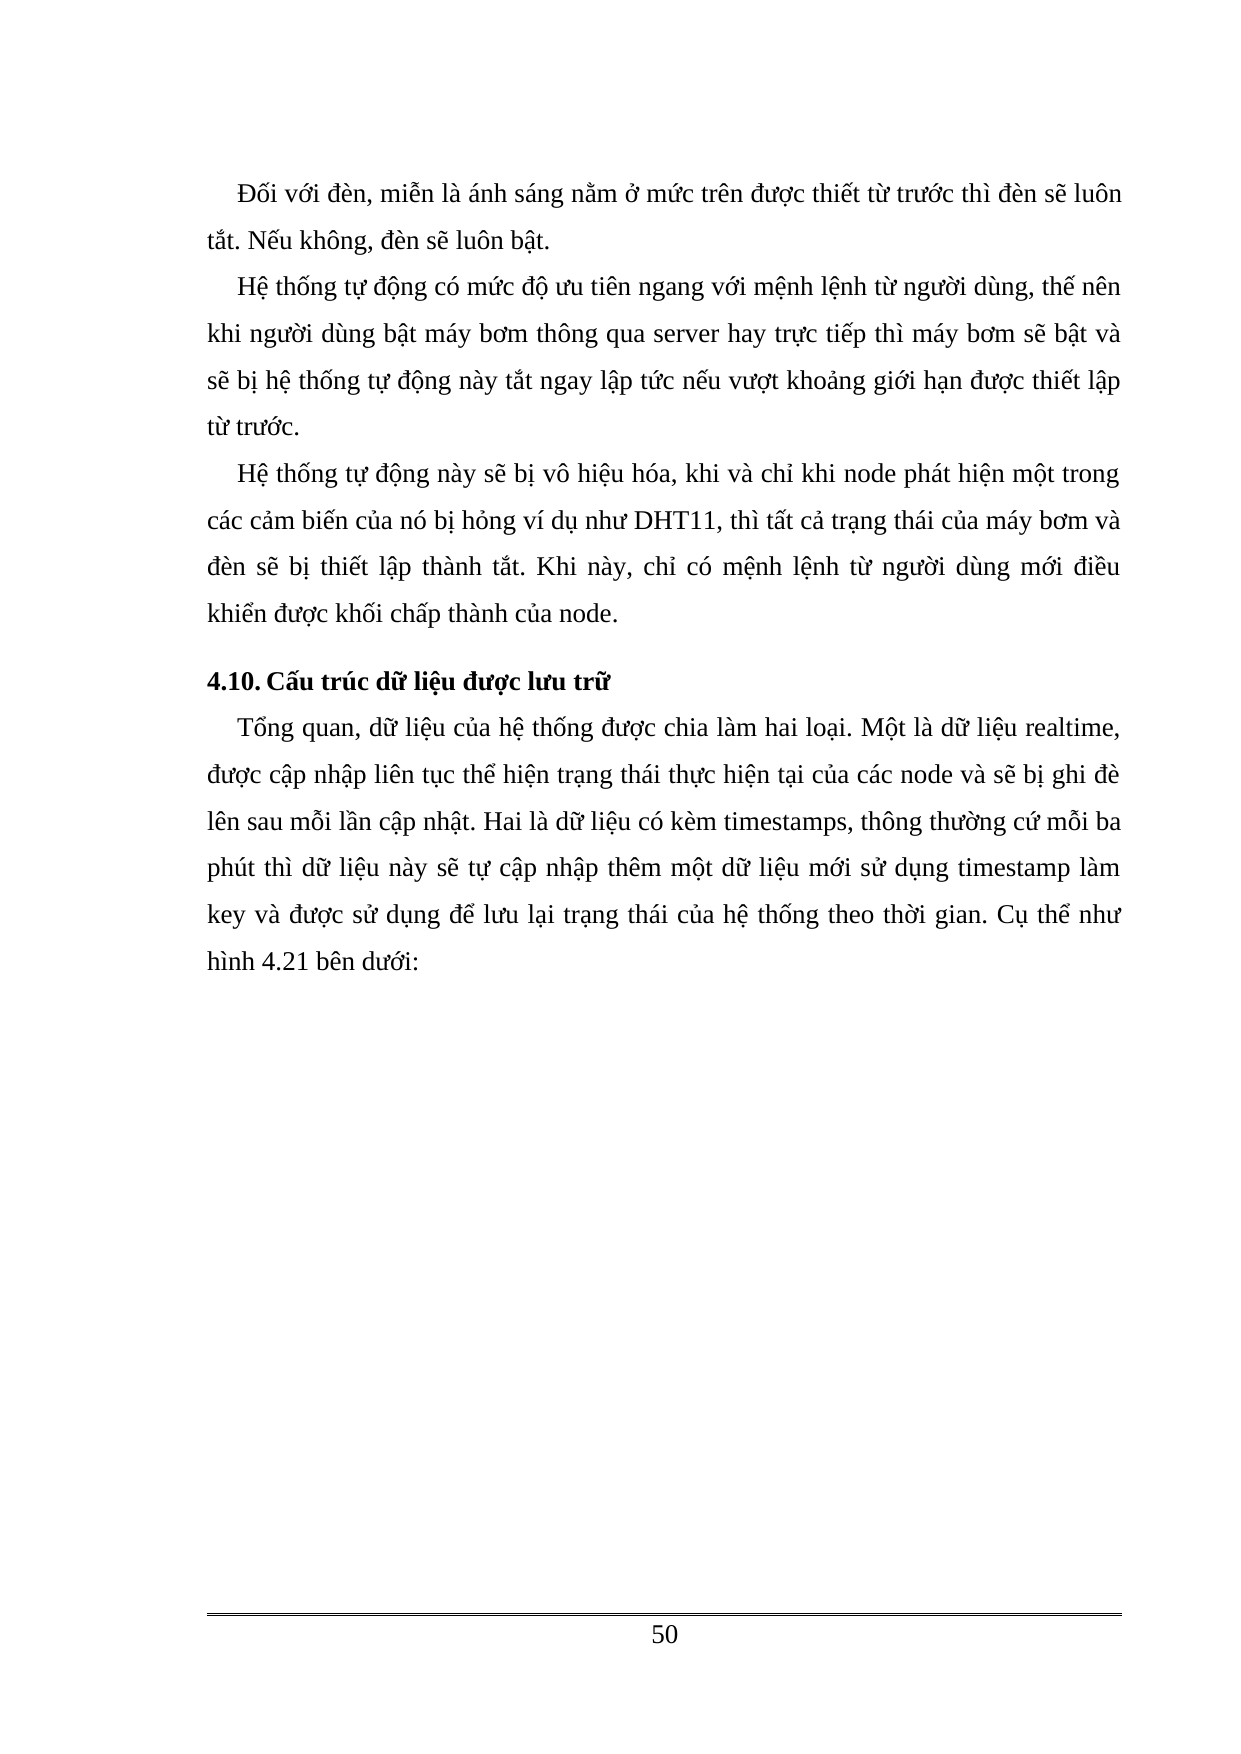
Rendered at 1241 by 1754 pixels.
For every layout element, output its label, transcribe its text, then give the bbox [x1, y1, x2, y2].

subtitle Cấu trúc dữ liệu được lưu trữ [207, 665, 1122, 696]
text Hệ thống tự động có mức độ ưu tiên ngang với mệnh lệnh từ người dùng, thế nên khi người dùng bật máy bơm thông qua server hay trực tiếp thì máy bơm sẽ bật và sẽ bị hệ thống tự động này tắt ngay lập tức nếu vượt khoảng giới hạn được thiết lập từ trước. [207, 271, 1122, 442]
text Hệ thống tự động này sẽ bị vô hiệu hóa, khi và chỉ khi node phát hiện một trong các cảm biến của nó bị hỏng ví dụ như DHT11, thì tất cả trạng thái của máy bơm và đèn sẽ bị thiết lập thành tắt. Khi này, chỉ có mệnh lệnh từ người dùng mới điều khiển được khối chấp thành của node. [207, 457, 1122, 628]
text Đối với đèn, miễn là ánh sáng nằm ở mức trên được thiết từ trước thì đèn sẽ luôn tắt. Nếu không, đèn sẽ luôn bật. [207, 177, 1122, 255]
text Tổng quan, dữ liệu của hệ thống được chia làm hai loại. Một là dữ liệu realtime, được cập nhập liên tục thể hiện trạng thái thực hiện tại của các node và sẽ bị ghi đè lên sau mỗi lần cập nhật. Hai là dữ liệu có kèm timestamps, thông thường cứ mỗi ba phút thì dữ liệu này sẽ tự cập nhập thêm một dữ liệu mới sử dụng timestamp làm key và được sử dụng để lưu lại trạng thái của hệ thống theo thời gian. Cụ thể như hình 4.21 bên dưới: [207, 711, 1122, 976]
